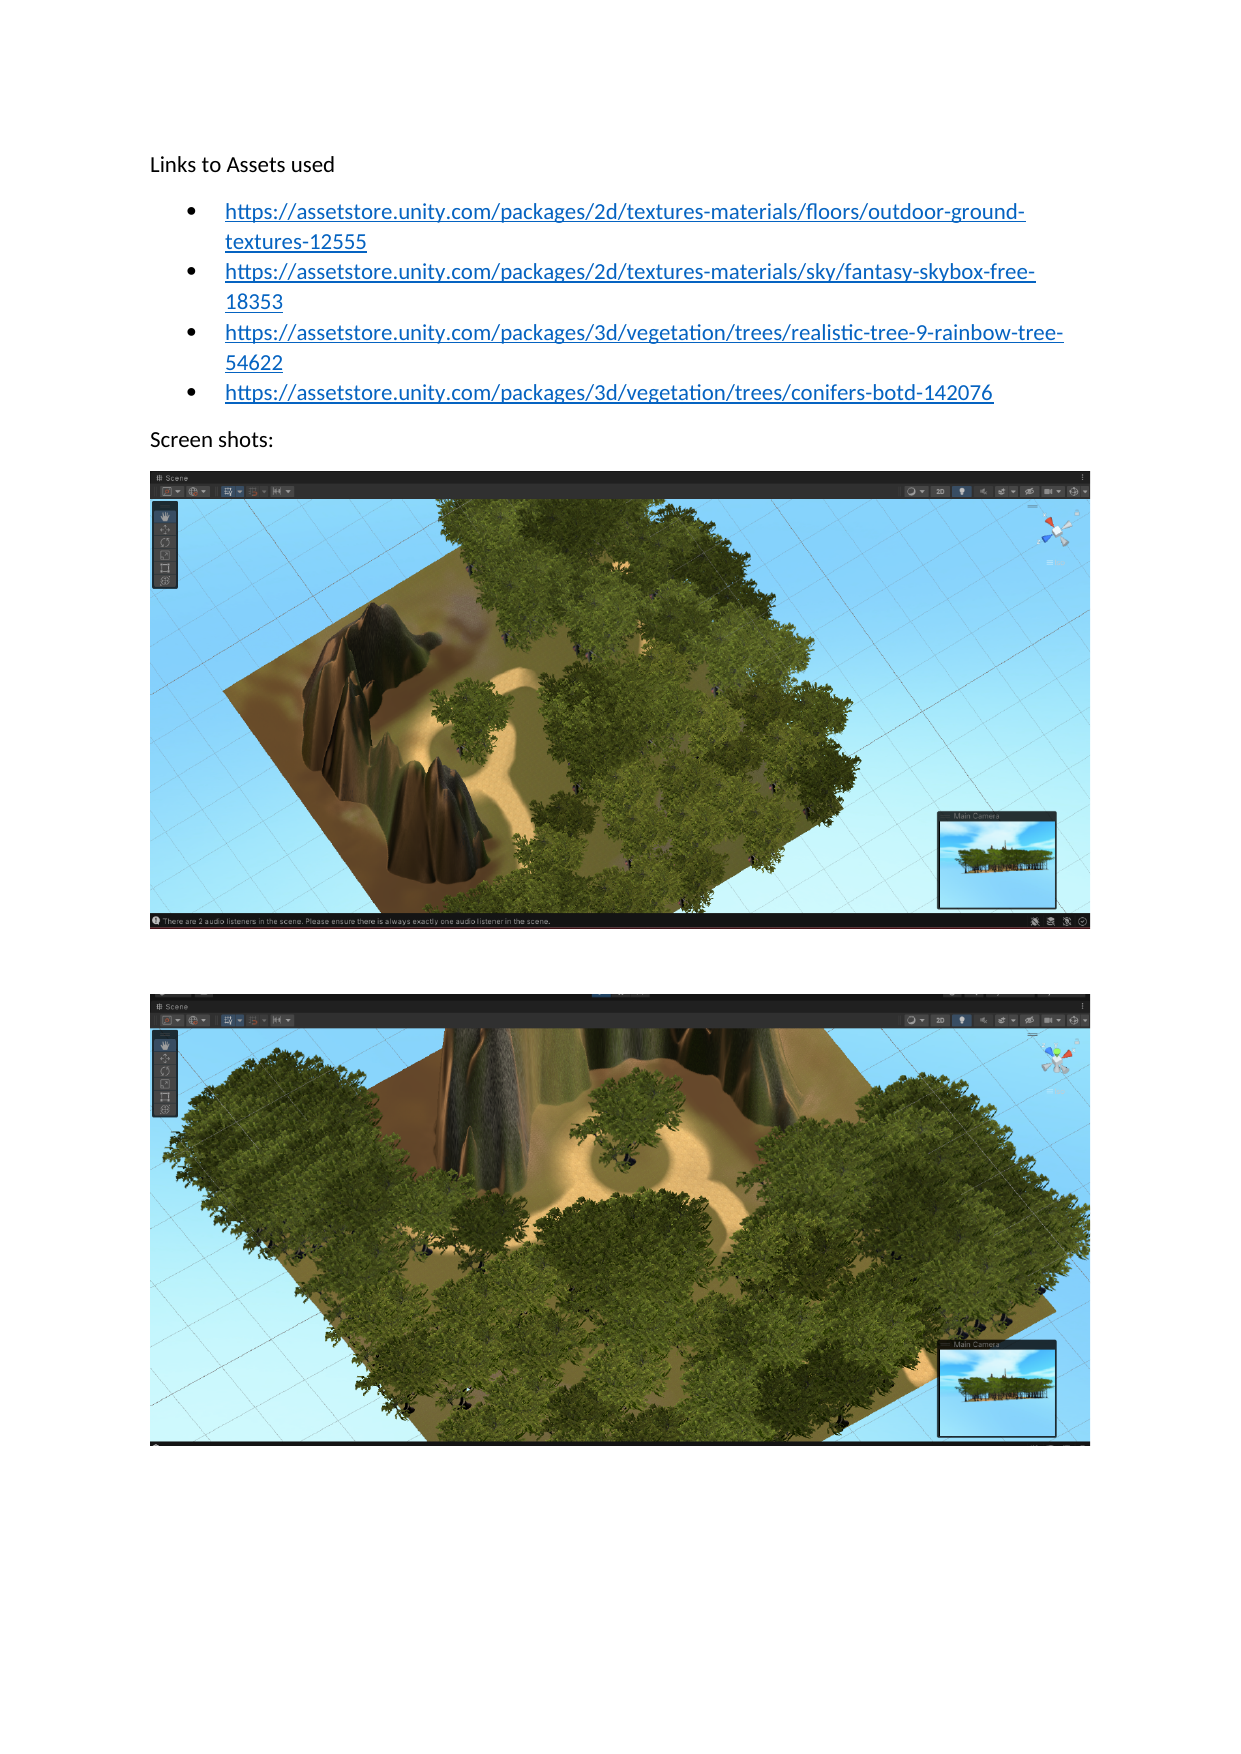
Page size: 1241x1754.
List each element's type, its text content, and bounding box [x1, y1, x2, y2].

list https://assetstore.unity.com/packages/2d/textures-materials/sky/fantasy-skybox-free-18353 [187, 257, 1090, 316]
text Links to Assets used [150, 150, 1090, 178]
list https://assetstore.unity.com/packages/3d/vegetation/trees/conifers-botd-142076 [187, 378, 1090, 406]
picture [150, 471, 1091, 929]
picture [150, 994, 1091, 1446]
text Screen shots: [150, 425, 1090, 453]
list https://assetstore.unity.com/packages/2d/textures-materials/floors/outdoor-ground-textures-12555 [187, 197, 1090, 255]
list https://assetstore.unity.com/packages/3d/vegetation/trees/realistic-tree-9-rainbow-tree-54622 [187, 318, 1090, 376]
